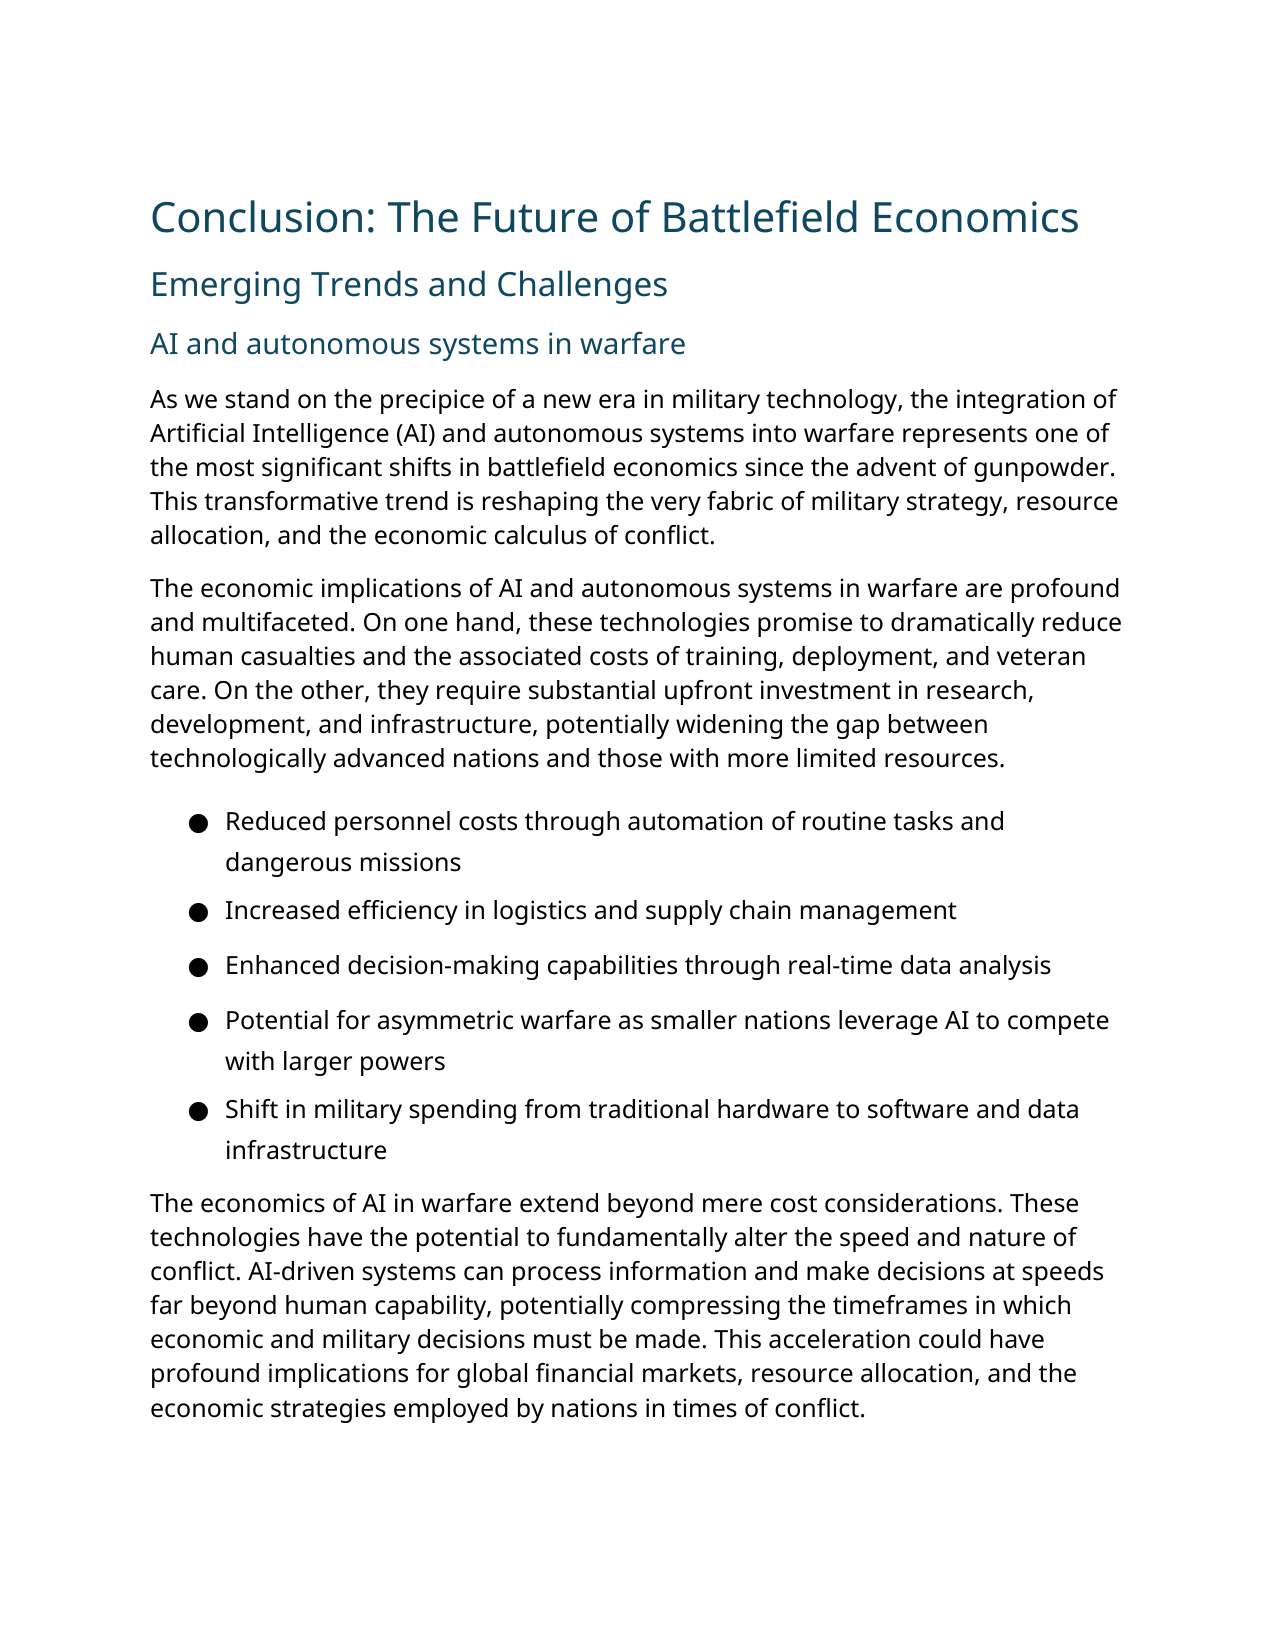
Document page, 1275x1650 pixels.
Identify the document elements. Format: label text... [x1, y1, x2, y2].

list Increased efficiency in logistics and supply chain management [187, 883, 1125, 934]
subtitle Conclusion: The Future of Battlefield Economics [150, 187, 1125, 244]
list Potential for asymmetric warfare as smaller nations leverage AI to compete with larger powers [187, 993, 1125, 1078]
subtitle AI and autonomous systems in warfare [150, 323, 1125, 363]
text The economic implications of AI and autonomous systems in warfare are profound and multifaceted. On one hand, these technologies promise to dramatically reduce human casualties and the associated costs of training, deployment, and veteran care. On the other, they require substantial upfront investment in research, development, and infrastructure, potentially widening the gap between technologically advanced nations and those with more limited resources. [150, 571, 1125, 775]
list Enhanced decision-making capabilities through real-time data analysis [187, 938, 1125, 989]
text As we stand on the precipice of a new era in military technology, the integration of Artificial Intelligence (AI) and autonomous systems into warfare represents one of the most significant shifts in battlefield economics since the advent of gunpowder. This transformative trend is reshaping the very fabric of military strategy, resource allocation, and the economic calculus of conflict. [150, 381, 1125, 552]
list Shift in military spending from traditional hardware to software and data infrastructure [187, 1082, 1125, 1167]
subtitle Emerging Trends and Challenges [150, 261, 1125, 306]
list Reduced personnel costs through automation of routine tasks and dangerous missions [187, 794, 1125, 879]
text The economics of AI in warfare extend beyond mere cost considerations. These technologies have the potential to fundamentally alter the speed and nature of conflict. AI-driven systems can process information and make decisions at speeds far beyond human capability, potentially compressing the timeframes in which economic and military decisions must be made. This acceleration could have profound implications for global financial markets, resource allocation, and the economic strategies employed by nations in times of conflict. [150, 1186, 1125, 1424]
